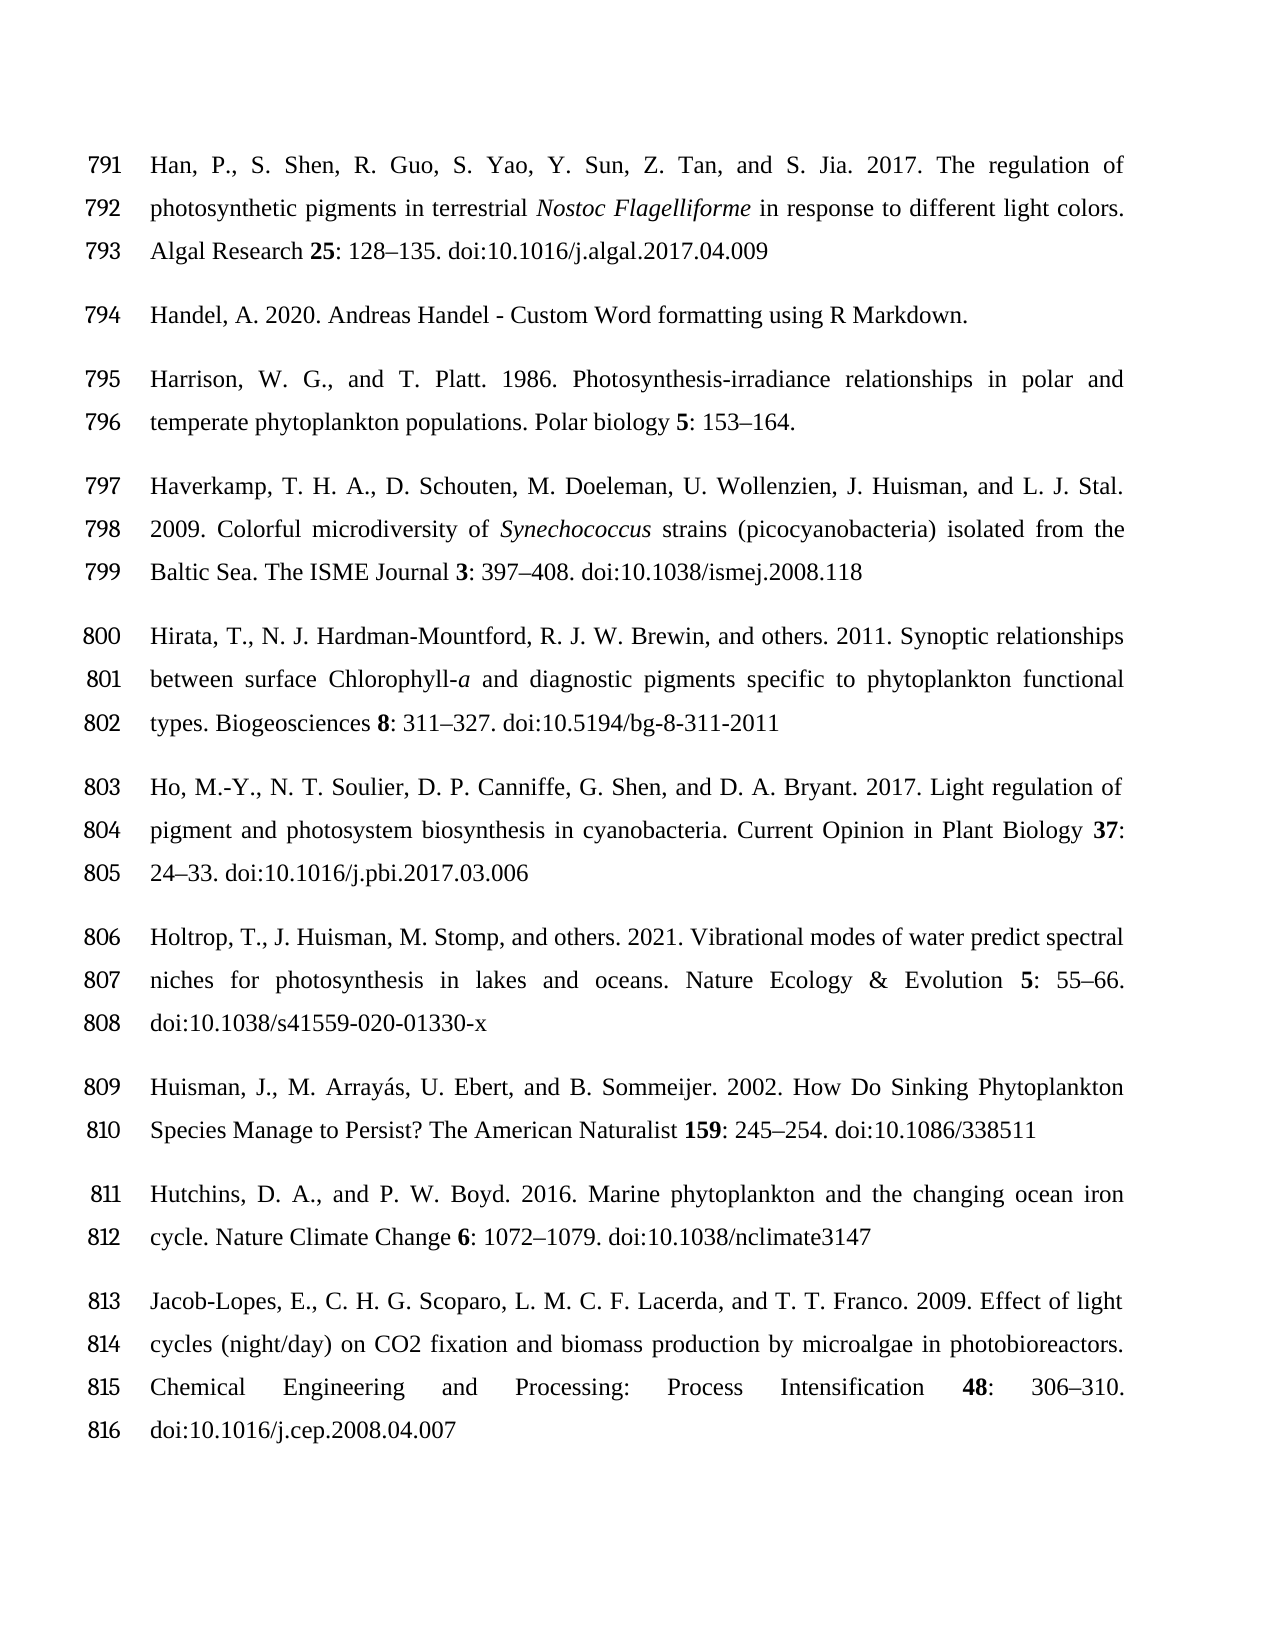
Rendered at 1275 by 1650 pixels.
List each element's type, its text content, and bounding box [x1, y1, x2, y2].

text Haverkamp, T. H. A., D. Schouten, M. Doeleman, U. Wollenzien, J. Huisman, and L. J. Stal. 2009. Colorful microdiversity of Synechococcus strains (picocyanobacteria) isolated from the Baltic Sea. The ISME Journal 3: 397–408. doi:10.1038/ismej.2008.118 [150, 471, 1125, 586]
text Harrison, W. G., and T. Platt. 1986. Photosynthesis-irradiance relationships in polar and temperate phytoplankton populations. Polar biology 5: 153–164. [150, 364, 1125, 436]
text Jacob-Lopes, E., C. H. G. Scoparo, L. M. C. F. Lacerda, and T. T. Franco. 2009. Effect of light cycles (night/day) on CO2 fixation and biomass production by microalgae in photobioreactors. Chemical Engineering and Processing: Process Intensification 48: 306–310. doi:10.1016/j.cep.2008.04.007 [150, 1286, 1125, 1444]
text Handel, A. 2020. Andreas Handel - Custom Word formatting using R Markdown. [150, 300, 1125, 329]
text Ho, M.-Y., N. T. Soulier, D. P. Canniffe, G. Shen, and D. A. Bryant. 2017. Light regulation of pigment and photosystem biosynthesis in cyanobacteria. Current Opinion in Plant Biology 37: 24–33. doi:10.1016/j.pbi.2017.03.006 [150, 772, 1125, 887]
text Hutchins, D. A., and P. W. Boyd. 2016. Marine phytoplankton and the changing ocean iron cycle. Nature Climate Change 6: 1072–1079. doi:10.1038/nclimate3147 [150, 1179, 1125, 1251]
text Holtrop, T., J. Huisman, M. Stomp, and others. 2021. Vibrational modes of water predict spectral niches for photosynthesis in lakes and oceans. Nature Ecology & Evolution 5: 55–66. doi:10.1038/s41559-020-01330-x [150, 922, 1125, 1037]
text Han, P., S. Shen, R. Guo, S. Yao, Y. Sun, Z. Tan, and S. Jia. 2017. The regulation of photosynthetic pigments in terrestrial Nostoc Flagelliforme in response to different light colors. Algal Research 25: 128–135. doi:10.1016/j.algal.2017.04.009 [150, 150, 1125, 265]
text Hirata, T., N. J. Hardman-Mountford, R. J. W. Brewin, and others. 2011. Synoptic relationships between surface Chlorophyll-a and diagnostic pigments specific to phytoplankton functional types. Biogeosciences 8: 311–327. doi:10.5194/bg-8-311-2011 [150, 621, 1125, 736]
text Huisman, J., M. Arrayás, U. Ebert, and B. Sommeijer. 2002. How Do Sinking Phytoplankton Species Manage to Persist? The American Naturalist 159: 245–254. doi:10.1086/338511 [150, 1072, 1125, 1144]
